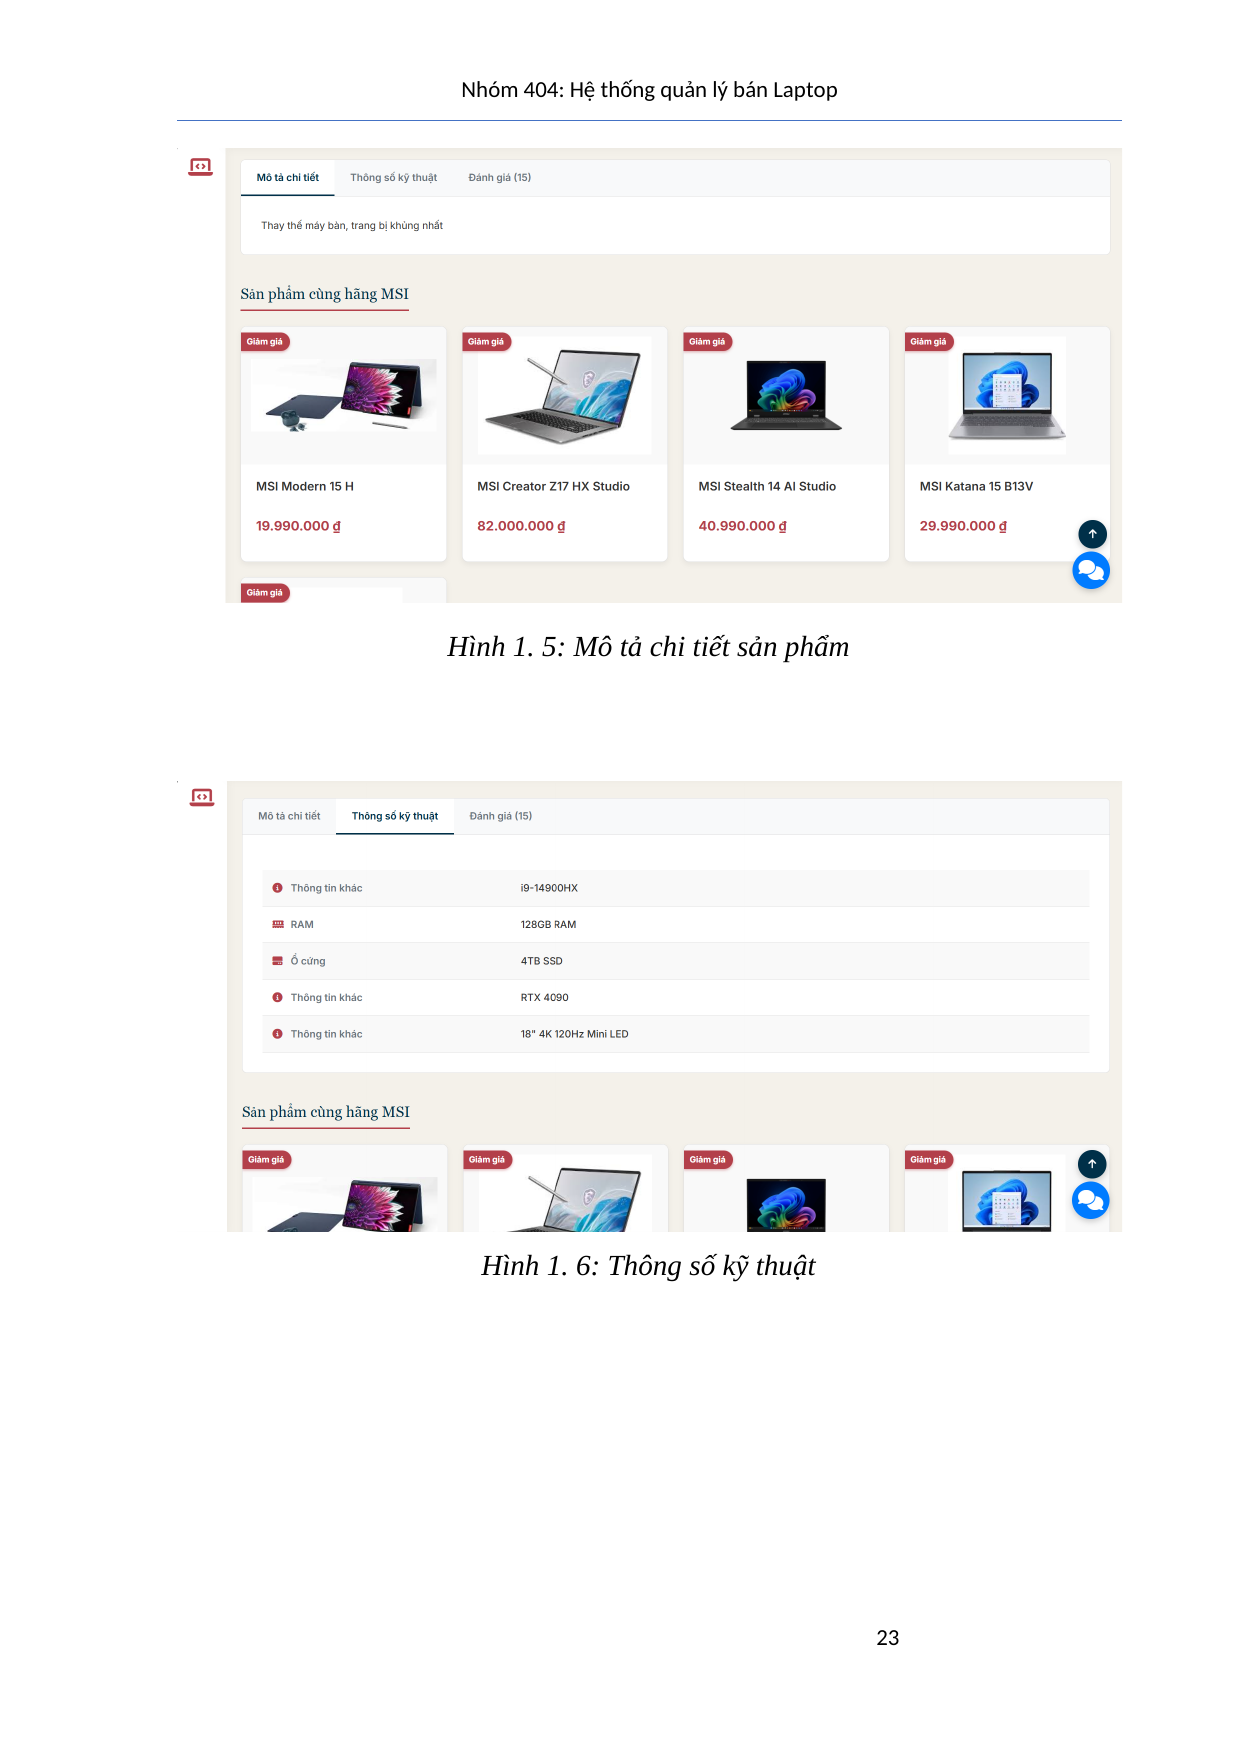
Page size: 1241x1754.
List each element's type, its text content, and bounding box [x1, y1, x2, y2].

text Hình 1. 6: Thông số kỹ thuật [177, 1248, 1122, 1282]
text Hình 1. 5: Mô tả chi tiết sản phẩm [177, 629, 1122, 662]
picture [177, 148, 1123, 603]
picture [177, 781, 1123, 1232]
